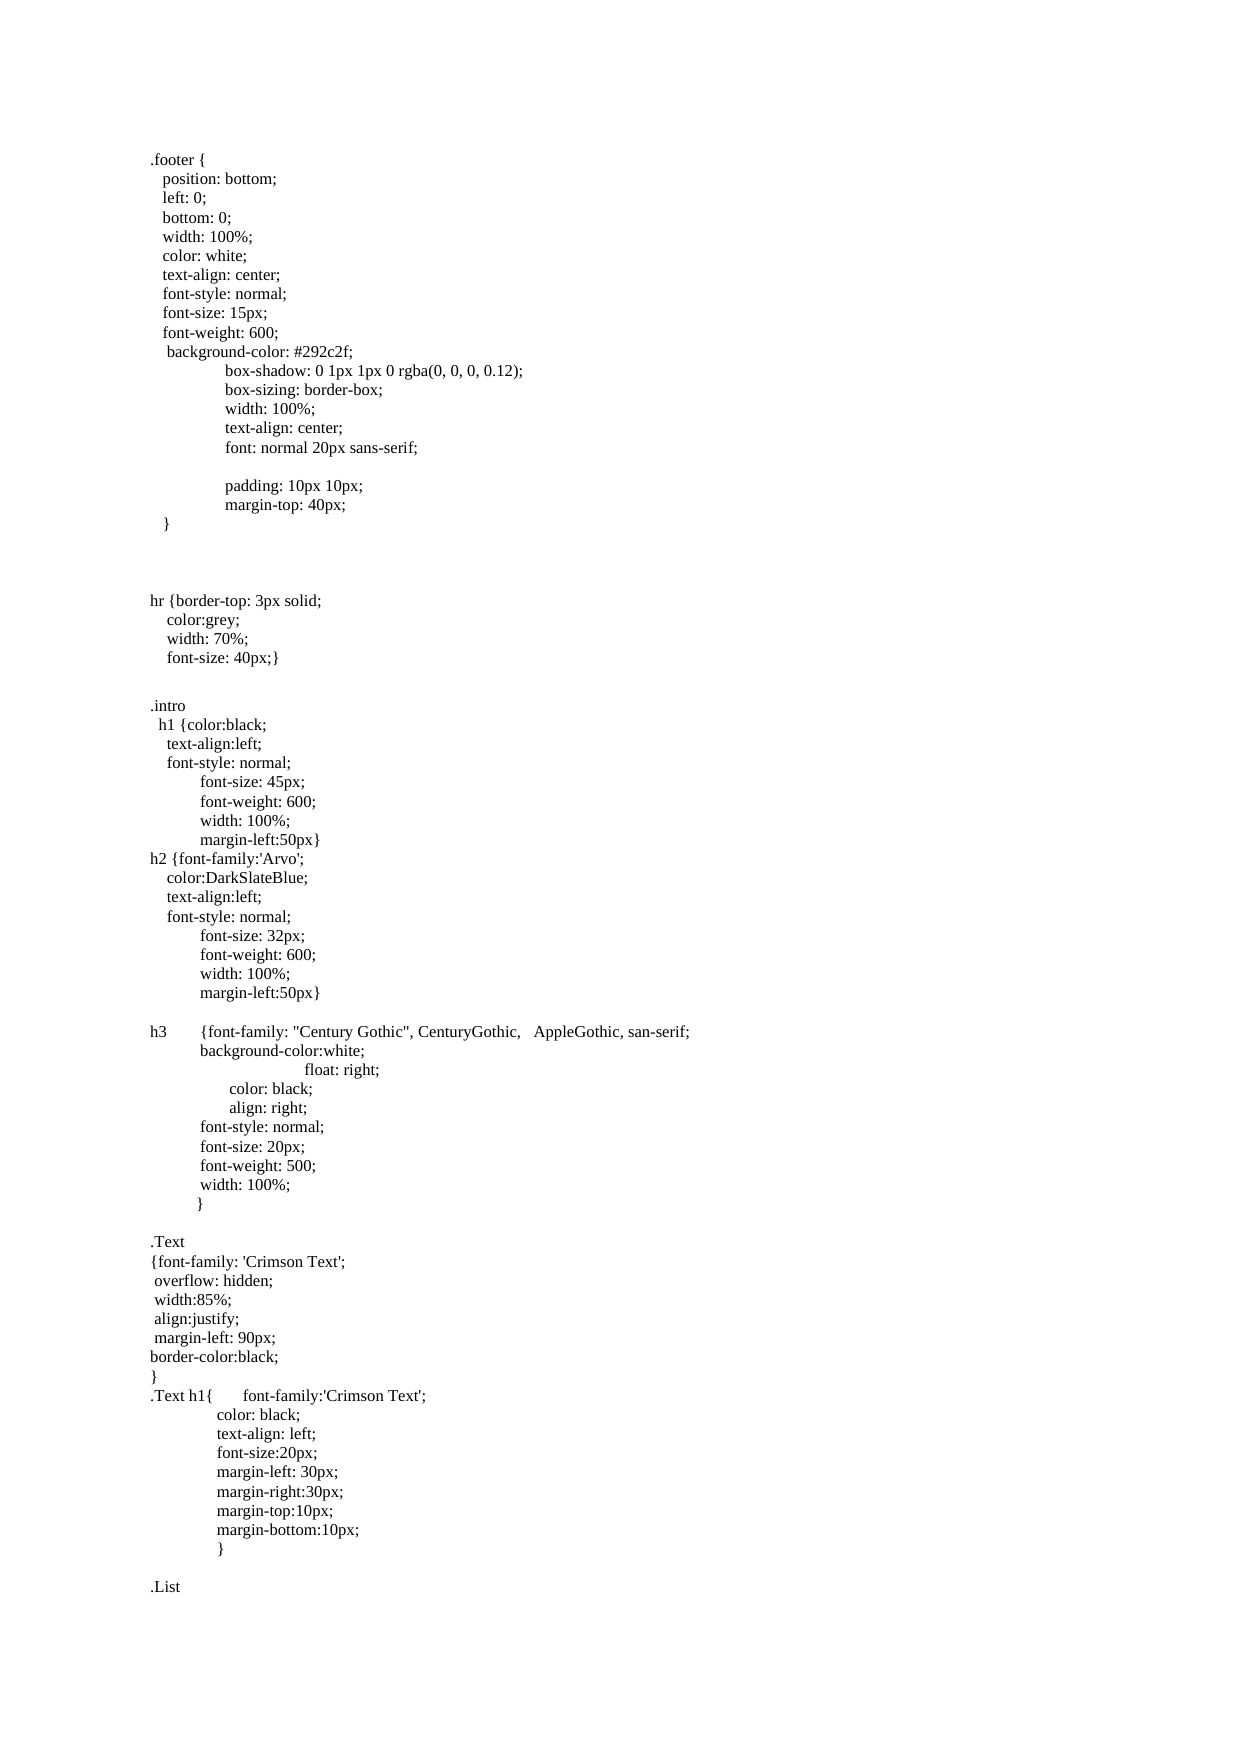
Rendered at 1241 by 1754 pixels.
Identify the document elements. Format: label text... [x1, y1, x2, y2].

text font-size: 45px; [150, 772, 1090, 791]
text font-style: normal; [150, 1117, 1090, 1136]
text background-color: #292c2f; [150, 342, 1090, 361]
text text-align: center; [150, 418, 1090, 437]
text margin-right:30px; [150, 1481, 1090, 1501]
text .footer { [150, 150, 1090, 169]
text bottom: 0; [150, 207, 1090, 227]
text font-size: 15px; [150, 303, 1090, 322]
text font-weight: 500; [150, 1156, 1090, 1175]
text text-align:left; [150, 734, 1090, 753]
text position: bottom; [150, 169, 1090, 188]
text .Text [150, 1232, 1090, 1251]
text color: black; [150, 1079, 1090, 1098]
text font-style: normal; [150, 753, 1090, 772]
text } [150, 1539, 1090, 1558]
text width: 100%; [150, 1175, 1090, 1194]
text background-color:white; [150, 1041, 1090, 1060]
text font-size:20px; [150, 1443, 1090, 1462]
text margin-left:50px} [150, 830, 1090, 849]
text .List [150, 1577, 1090, 1596]
text hr {border-top: 3px solid; [150, 591, 1090, 610]
text } [150, 1194, 1090, 1213]
text box-shadow: 0 1px 1px 0 rgba(0, 0, 0, 0.12); [150, 361, 1090, 380]
text font-size: 20px; [150, 1136, 1090, 1156]
text color: black; [150, 1405, 1090, 1424]
text margin-left:50px} [150, 983, 1090, 1002]
text margin-bottom:10px; [150, 1520, 1090, 1539]
text font-size: 32px; [150, 926, 1090, 945]
text width:85%; [150, 1290, 1090, 1309]
text color:DarkSlateBlue; [150, 868, 1090, 887]
text overflow: hidden; [150, 1271, 1090, 1290]
text box-sizing: border-box; [150, 380, 1090, 399]
text margin-left: 30px; [150, 1462, 1090, 1481]
text font-size: 40px;} [150, 648, 1090, 667]
text {font-family: 'Crimson Text'; [150, 1251, 1090, 1271]
text text-align: center; [150, 265, 1090, 284]
text font-weight: 600; [150, 322, 1090, 342]
text h3 {font-family: "Century Gothic", CenturyGothic, AppleGothic, san-serif; [150, 1021, 1090, 1041]
text width: 100%; [150, 399, 1090, 418]
text .Text h1{ font-family:'Crimson Text'; [150, 1386, 1090, 1405]
text margin-top: 40px; [150, 495, 1090, 514]
text padding: 10px 10px; [150, 476, 1090, 495]
text align:justify; [150, 1309, 1090, 1328]
text .intro [150, 696, 1090, 715]
text align: right; [150, 1098, 1090, 1117]
text border-color:black; [150, 1347, 1090, 1366]
text margin-top:10px; [150, 1501, 1090, 1520]
text width: 100%; [150, 964, 1090, 983]
text width: 100%; [150, 811, 1090, 830]
text text-align:left; [150, 887, 1090, 906]
text float: right; [150, 1060, 1090, 1079]
text text-align: left; [150, 1424, 1090, 1443]
text font-style: normal; [150, 284, 1090, 303]
text color: white; [150, 246, 1090, 265]
text font-style: normal; [150, 906, 1090, 926]
text } [150, 1366, 1090, 1386]
text width: 70%; [150, 629, 1090, 648]
text h1 {color:black; [150, 715, 1090, 734]
text margin-left: 90px; [150, 1328, 1090, 1347]
text left: 0; [150, 188, 1090, 207]
text width: 100%; [150, 227, 1090, 246]
text font-weight: 600; [150, 945, 1090, 964]
text h2 {font-family:'Arvo'; [150, 849, 1090, 868]
text color:grey; [150, 610, 1090, 629]
text font: normal 20px sans-serif; [150, 437, 1090, 457]
text } [150, 514, 1090, 533]
text font-weight: 600; [150, 791, 1090, 811]
